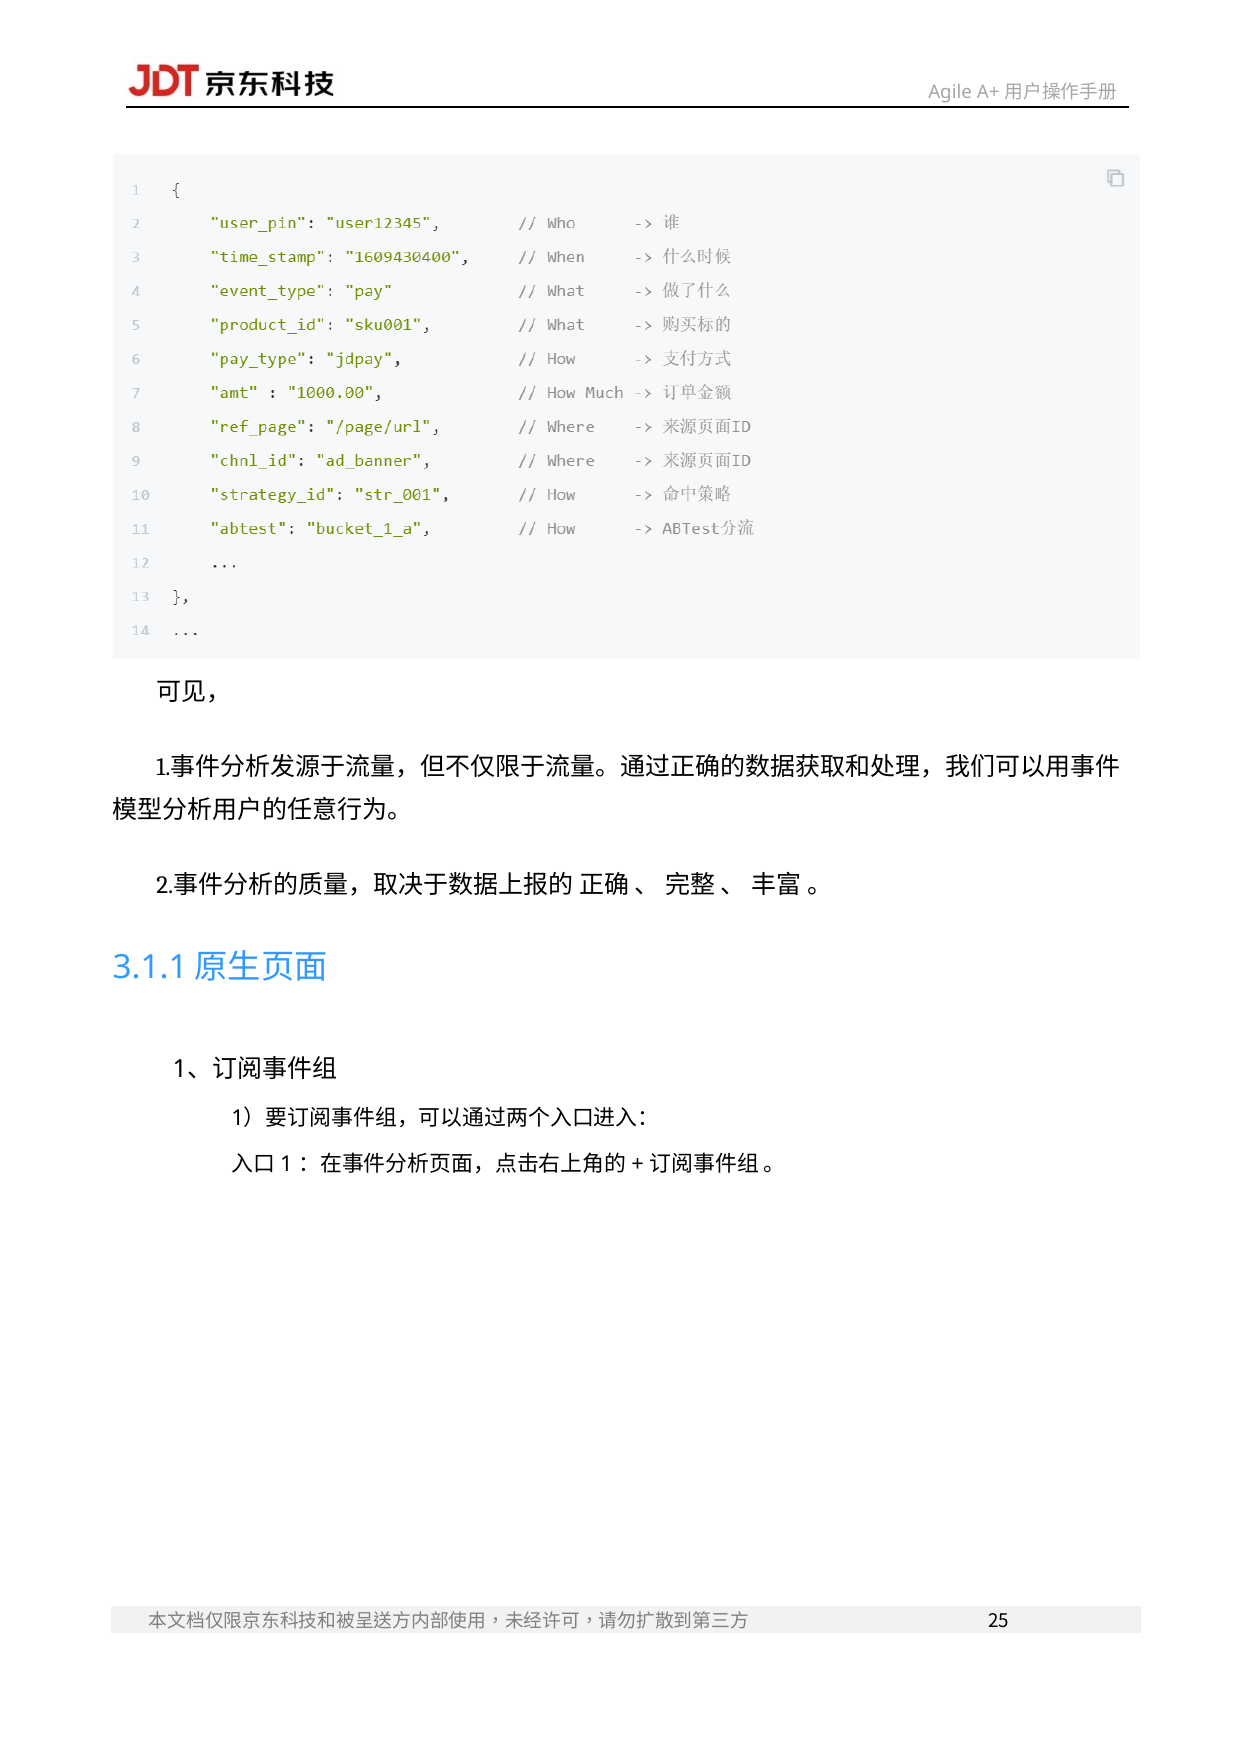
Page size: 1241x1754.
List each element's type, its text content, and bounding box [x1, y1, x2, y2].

text 1.事件分析发源于流量，但不仅限于流量。通过正确的数据获取和处理，我们可以用事件模型分析用户的任意行为。 [112, 747, 1141, 826]
picture [112, 153, 1141, 659]
text 1、订阅事件组 [129, 1037, 1141, 1087]
text 2.事件分析的质量，取决于数据上报的 正确 、 完整 、 丰富 。 [112, 865, 1141, 901]
text 可见， [112, 672, 1141, 708]
subtitle 3.1.1原生页面 [112, 939, 1141, 988]
text 1）要订阅事件组，可以通过两个入口进入： [231, 1100, 1141, 1132]
picture [112, 56, 349, 104]
text 入口 1 ：在事件分析页面，点击右上角的 + 订阅事件组 。 [231, 1146, 1141, 1177]
